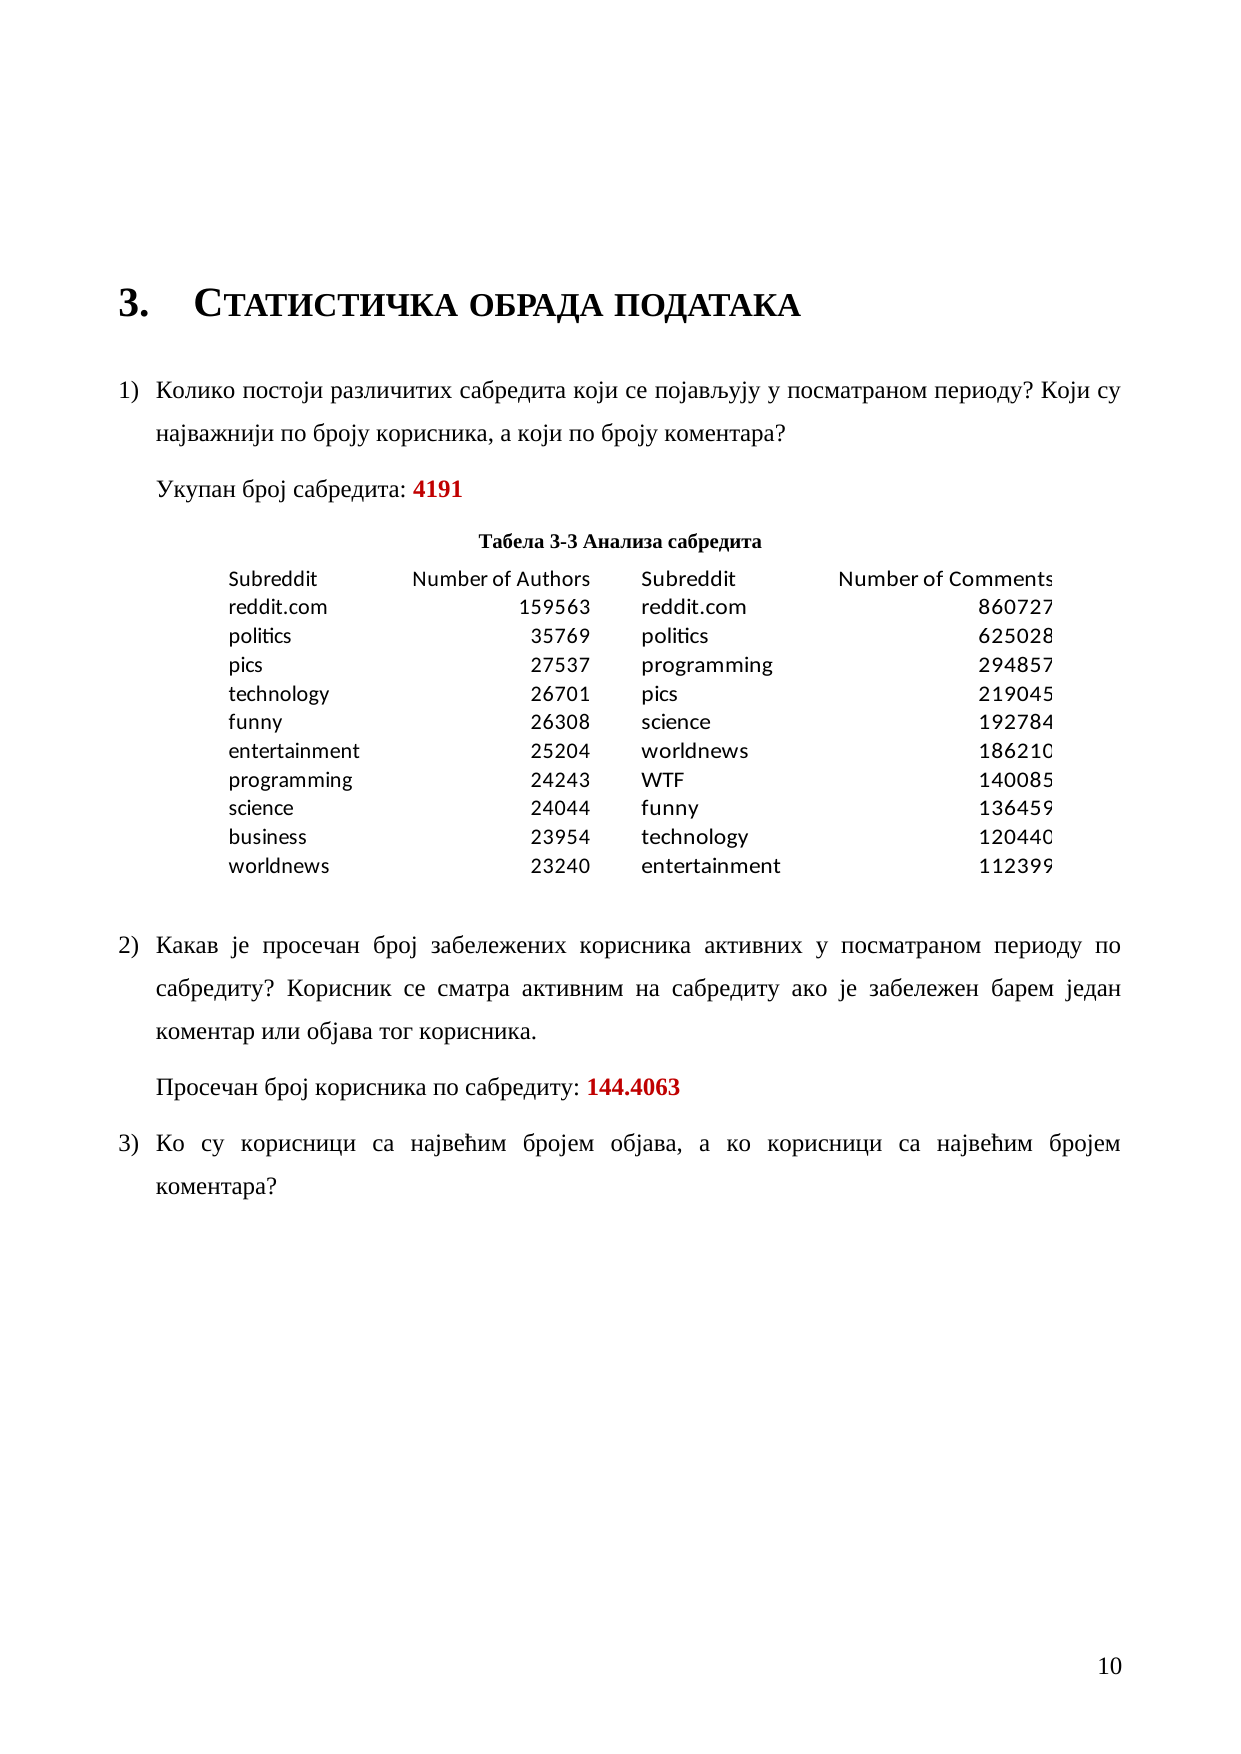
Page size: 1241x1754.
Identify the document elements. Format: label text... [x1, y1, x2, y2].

text Укупан број сабредита: 4191 [156, 474, 1122, 503]
text Просечан број корисника по сабредиту: 144.4063 [156, 1072, 1122, 1101]
list Колико постоји различитих сабредита који се појављују у посматраном периоду? Који су најважнији по броју корисника, а који по броју коментара? [118, 375, 1122, 447]
subtitle Статистичка обрада података [118, 277, 1122, 325]
list Ко су корисници са највећим бројем објава, а ко корисници са највећим бројем коментара? [118, 1128, 1122, 1199]
list Какав је просечан број забележених корисника активних у посматраном периоду по сабредиту? Корисник се сматра активним на сабредиту ако је забележен барем један коментар или објава тог корисника. [118, 930, 1122, 1045]
